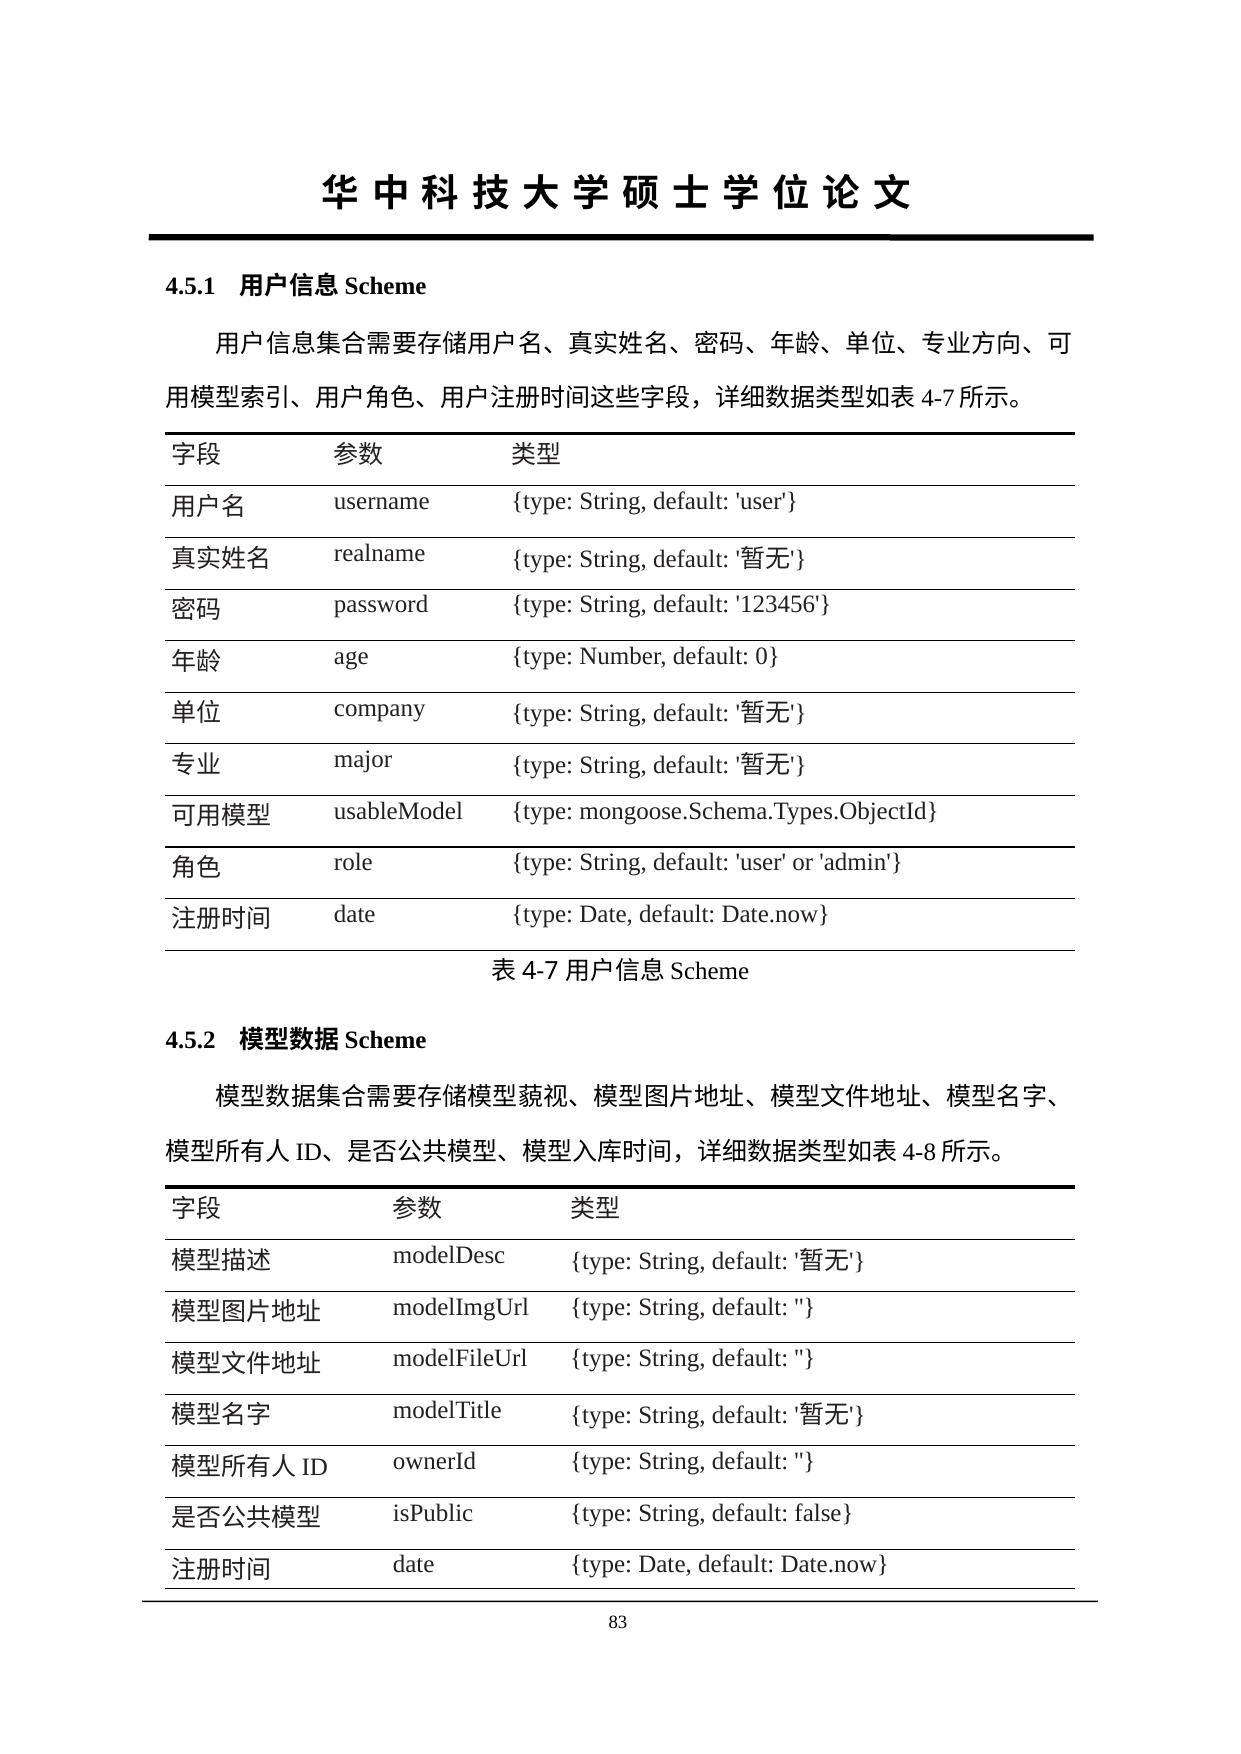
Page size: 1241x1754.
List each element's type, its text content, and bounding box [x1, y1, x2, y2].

table_cell modelImgUrl [387, 1292, 564, 1342]
table_cell {type: Number, default: 0} [505, 641, 1075, 692]
table_cell {type: String, default: ''} [564, 1446, 1075, 1497]
table_cell 单位 [165, 693, 328, 743]
table_header 字段 [165, 435, 328, 485]
table_cell {type: String, default: ''} [564, 1343, 1075, 1394]
table_cell {type: String, default: '暂无'} [505, 744, 1075, 795]
table_cell modelFileUrl [387, 1343, 564, 1394]
table_cell {type: String, default: false} [564, 1498, 1075, 1548]
table_cell {type: String, default: '暂无'} [505, 693, 1075, 743]
table_cell 真实姓名 [165, 538, 328, 588]
table_cell date [387, 1550, 564, 1587]
table_cell usableModel [328, 796, 505, 846]
table_cell 模型图片地址 [165, 1292, 387, 1342]
table_cell 注册时间 [165, 899, 328, 949]
table_cell role [328, 848, 505, 898]
table_cell ownerId [387, 1446, 564, 1497]
table_cell 模型文件地址 [165, 1343, 387, 1394]
table_header 字段 [165, 1189, 387, 1239]
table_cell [564, 1550, 1075, 1587]
table_cell {type: String, default: 'user' or 'admin'} [505, 848, 1075, 898]
table_cell isPublic [387, 1498, 564, 1548]
table_header 类型 [505, 435, 1075, 485]
table_cell {type: String, default: ''} [564, 1292, 1075, 1342]
subtitle 用户信息Scheme [165, 266, 1075, 302]
table_cell password [328, 590, 505, 640]
table_cell modelTitle [387, 1395, 564, 1445]
table_cell {type: String, default: '暂无'} [505, 538, 1075, 588]
table_cell major [328, 744, 505, 795]
table_cell realname [328, 538, 505, 588]
table_cell 注册时间 [165, 1550, 387, 1587]
table_header 参数 [387, 1189, 564, 1239]
table_cell company [328, 693, 505, 743]
table_cell 模型描述 [165, 1240, 387, 1291]
table_cell 模型所有人ID [165, 1446, 387, 1497]
table_header 参数 [328, 435, 505, 485]
table_cell 用户名 [165, 486, 328, 537]
table_cell {type: String, default: '暂无'} [564, 1240, 1075, 1291]
table_cell {type: String, default: '暂无'} [564, 1395, 1075, 1445]
table_cell {type: Date, default: Date.now} [505, 899, 1075, 949]
subtitle 模型数据Scheme [165, 1019, 1075, 1056]
table_cell 密码 [165, 590, 328, 640]
table_cell {type: mongoose.Schema.Types.ObjectId} [505, 796, 1075, 846]
table_cell 年龄 [165, 641, 328, 692]
table_cell age [328, 641, 505, 692]
table_cell 专业 [165, 744, 328, 795]
table_cell {type: String, default: '123456'} [505, 590, 1075, 640]
table_header 类型 [564, 1189, 1075, 1239]
table_cell date [328, 899, 505, 949]
table_cell username [328, 486, 505, 537]
table_cell {type: String, default: 'user'} [505, 486, 1075, 537]
table_cell 角色 [165, 848, 328, 898]
table_cell 模型名字 [165, 1395, 387, 1445]
table_cell 可用模型 [165, 796, 328, 846]
table_cell 是否公共模型 [165, 1498, 387, 1548]
table_cell modelDesc [387, 1240, 564, 1291]
